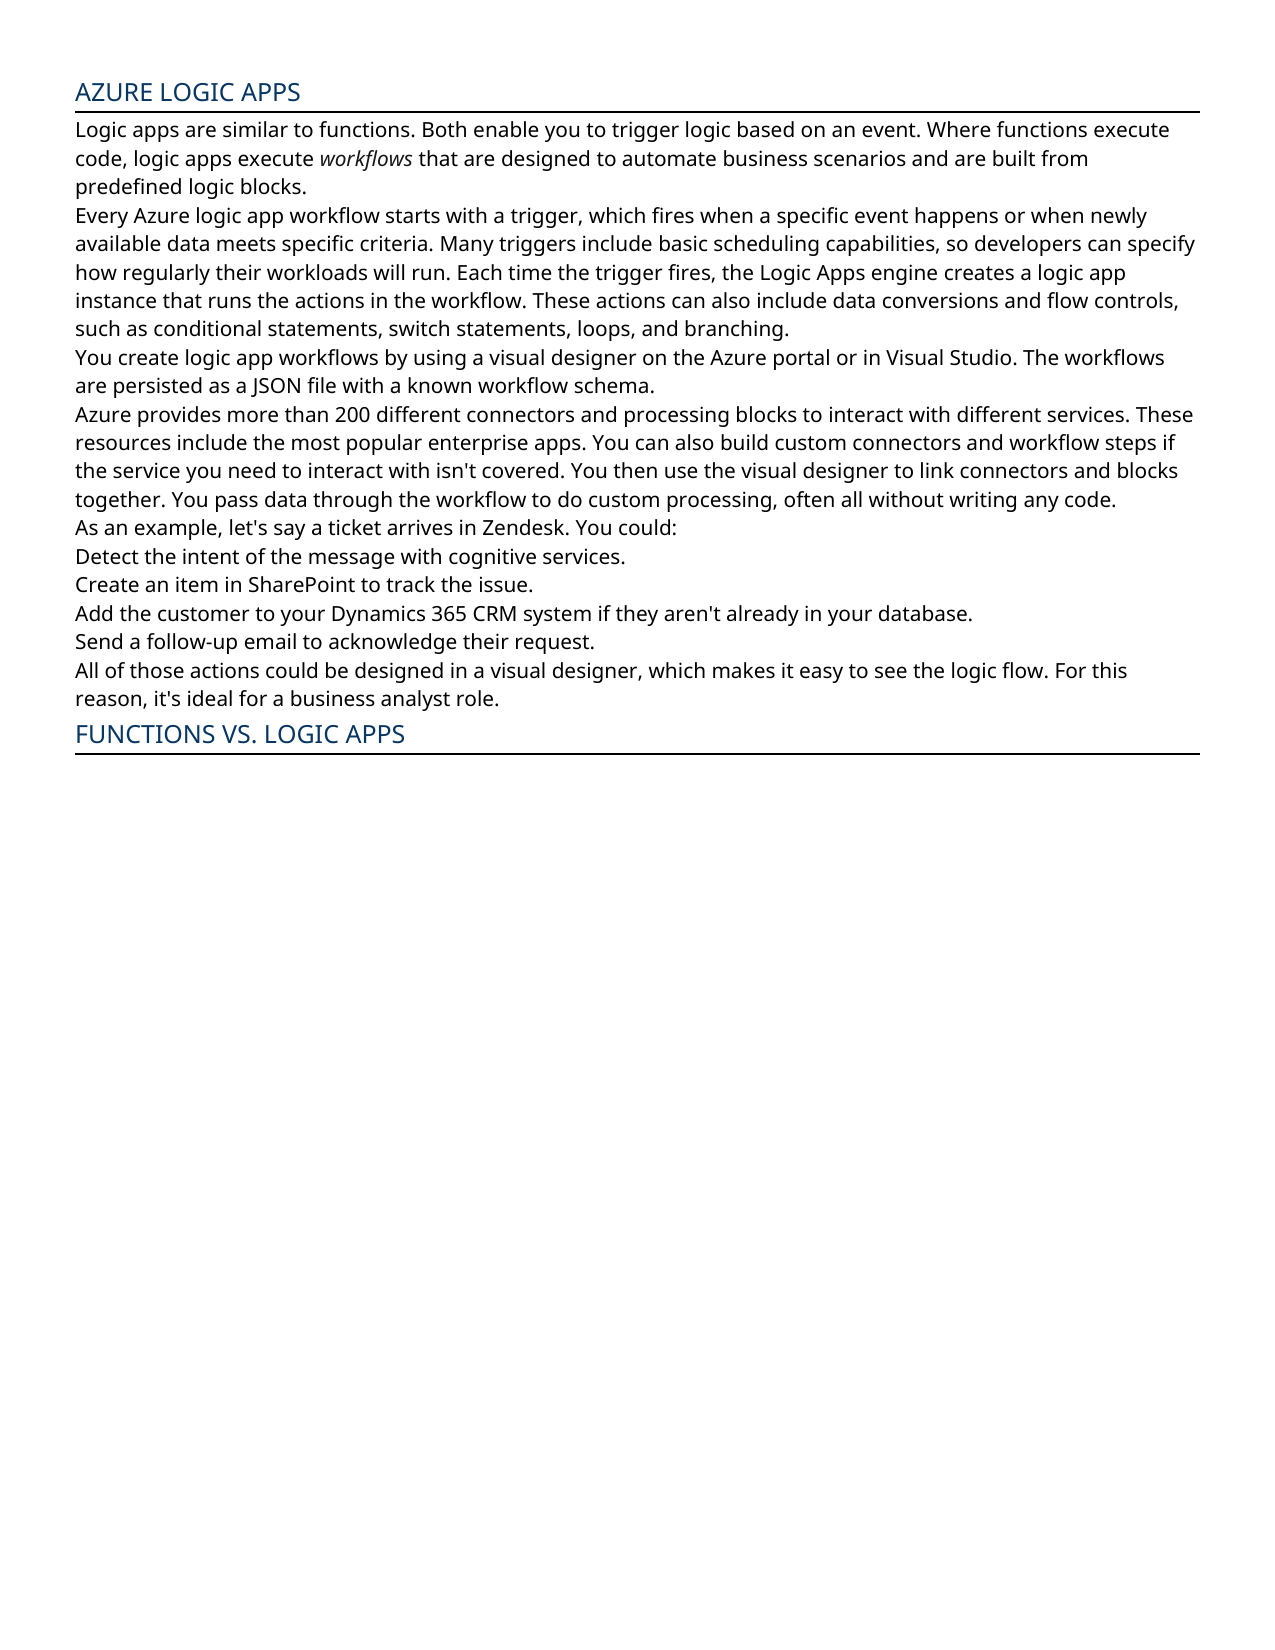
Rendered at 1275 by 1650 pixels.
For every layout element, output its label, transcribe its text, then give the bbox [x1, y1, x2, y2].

text Logic apps are similar to functions. Both enable you to trigger logic based on an event. Where functions execute code, logic apps execute workflows that are designed to automate business scenarios and are built from predefined logic blocks. [75, 115, 1200, 201]
subtitle FUNCTIONS VS. LOGIC APPS [75, 717, 1200, 753]
text You create logic app workflows by using a visual designer on the Azure portal or in Visual Studio. The workflows are persisted as a JSON file with a known workflow schema. [75, 343, 1200, 400]
text All of those actions could be designed in a visual designer, which makes it easy to see the logic flow. For this reason, it's ideal for a business analyst role. [75, 656, 1200, 713]
text Send a follow-up email to acknowledge their request. [75, 627, 1200, 656]
text Azure provides more than 200 different connectors and processing blocks to interact with different services. These resources include the most popular enterprise apps. You can also build custom connectors and workflow steps if the service you need to interact with isn't covered. You then use the visual designer to link connectors and blocks together. You pass data through the workflow to do custom processing, often all without writing any code. [75, 400, 1200, 513]
text Create an item in SharePoint to track the issue. [75, 570, 1200, 599]
text As an example, let's say a ticket arrives in Zendesk. You could: [75, 513, 1200, 542]
text Every Azure logic app workflow starts with a trigger, which fires when a specific event happens or when newly available data meets specific criteria. Many triggers include basic scheduling capabilities, so developers can specify how regularly their workloads will run. Each time the trigger fires, the Logic Apps engine creates a logic app instance that runs the actions in the workflow. These actions can also include data conversions and flow controls, such as conditional statements, switch statements, loops, and branching. [75, 201, 1200, 343]
text Detect the intent of the message with cognitive services. [75, 542, 1200, 570]
subtitle AZURE LOGIC APPS [75, 75, 1200, 111]
text Add the customer to your Dynamics 365 CRM system if they aren't already in your database. [75, 599, 1200, 627]
